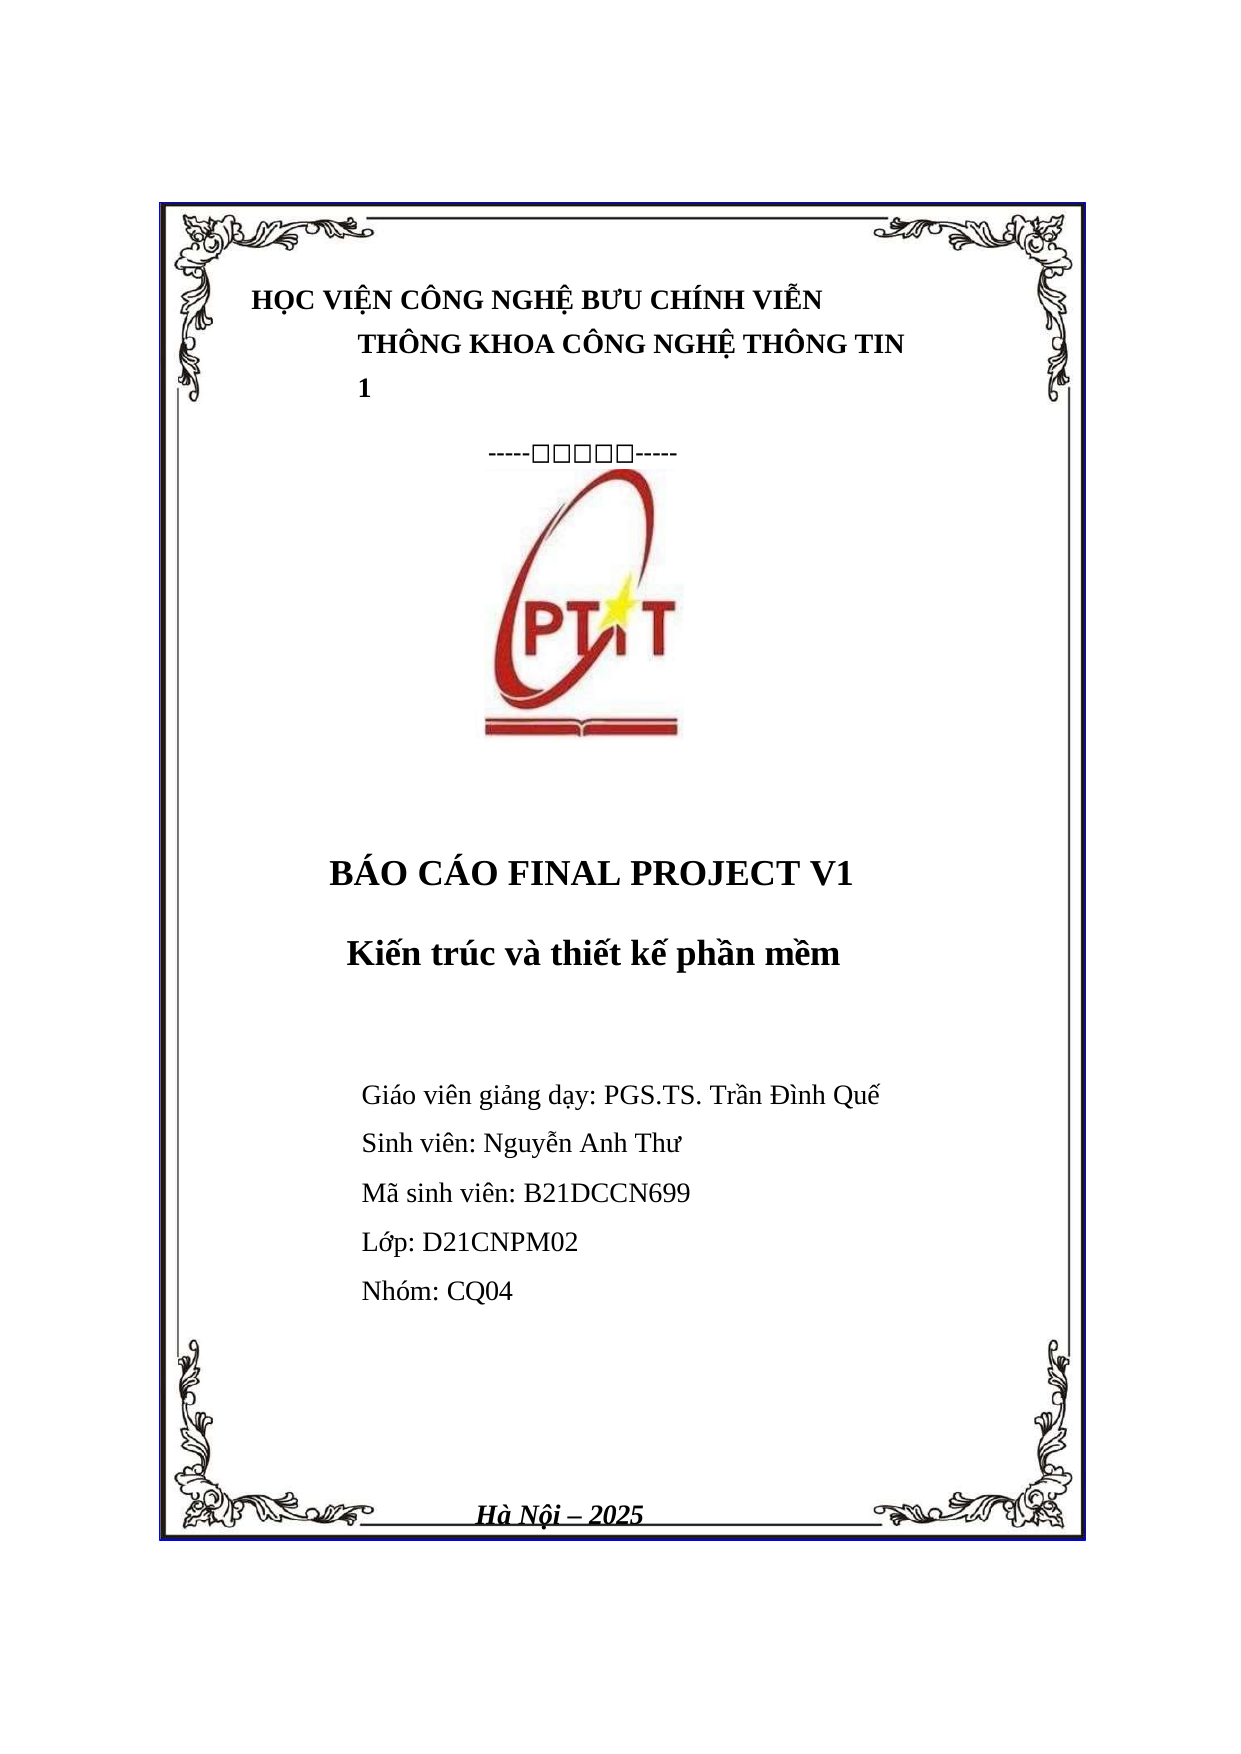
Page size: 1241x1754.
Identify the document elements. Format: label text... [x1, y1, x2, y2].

title BÁO CÁO FINAL PROJECT V1 [329, 851, 1211, 893]
title Kiến trúc và thiết kế phần mềm [346, 932, 1211, 974]
text Nhóm: CQ04 [361, 1274, 1211, 1307]
text -----◻◻◻◻◻----- [488, 435, 1211, 468]
text HỌC VIỆN CÔNG NGHỆ BƯU CHÍNH VIỄN THÔNG KHOA CÔNG NGHỆ THÔNG TIN 1 [251, 283, 926, 403]
text Mã sinh viên: B21DCCN699 Lớp: D21CNPM02 [361, 1176, 738, 1258]
text Giáo viên giảng dạy: PGS.TS. Trần Đình Quế Sinh viên: Nguyễn Anh Thư [361, 1078, 926, 1159]
picture [160, 203, 1085, 1539]
text Hà Nội – 2025 [475, 1498, 1211, 1531]
